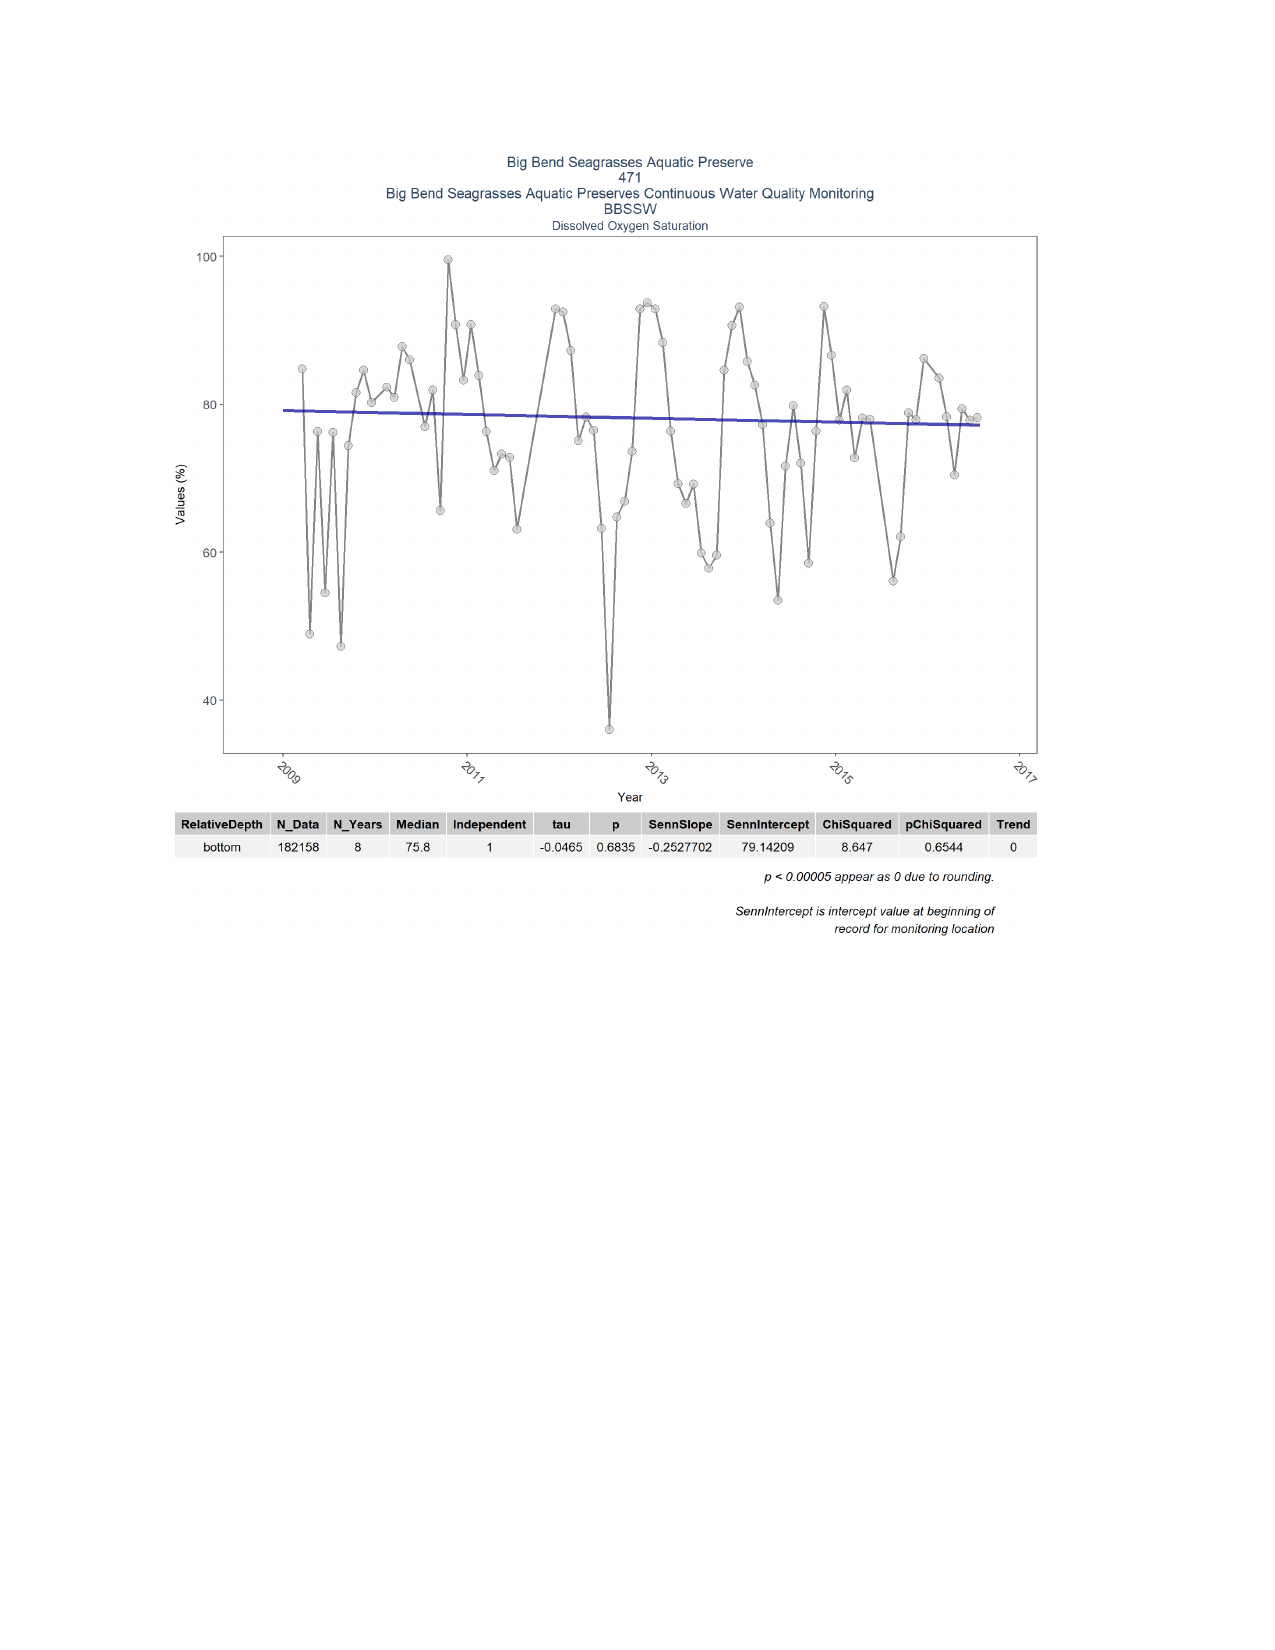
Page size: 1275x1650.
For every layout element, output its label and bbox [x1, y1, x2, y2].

picture [168, 150, 1044, 938]
